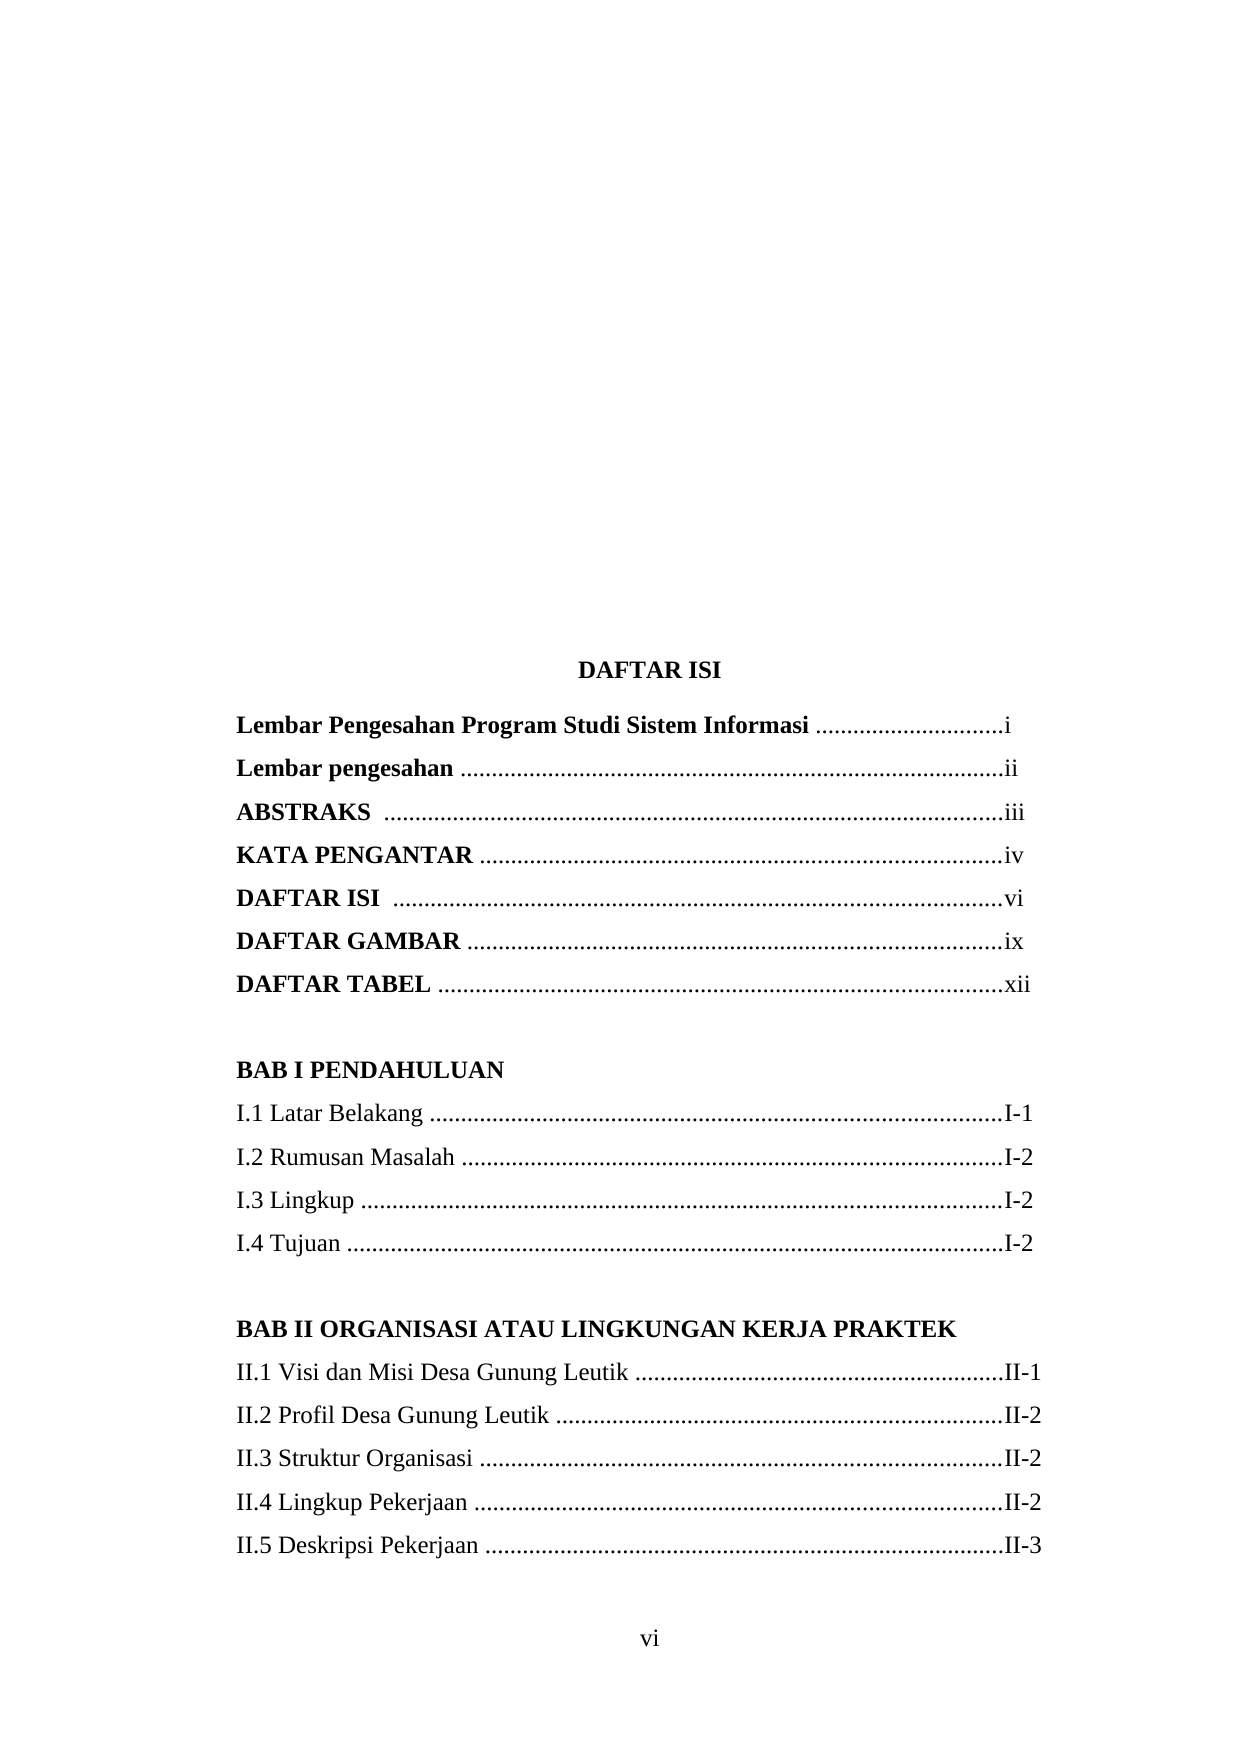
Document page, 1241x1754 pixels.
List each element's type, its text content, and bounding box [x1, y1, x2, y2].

text II.1 Visi dan Misi Desa Gunung Leutik II-1 [236, 1357, 1063, 1386]
text II.4 Lingkup Pekerjaan II-2 [236, 1487, 1063, 1515]
text II.3 Struktur Organisasi II-2 [236, 1443, 1063, 1472]
text DAFTAR TABEL xii [236, 969, 1063, 998]
text KATA PENGANTAR iv [236, 840, 1063, 868]
text II.5 Deskripsi Pekerjaan II-3 [236, 1530, 1063, 1558]
text Lembar pengesahan ii [236, 753, 1063, 782]
text ABSTRAKS iii [236, 797, 1063, 825]
text II.2 Profil Desa Gunung Leutik II-2 [236, 1400, 1063, 1429]
text I.2 Rumusan Masalah I-2 [236, 1142, 1063, 1170]
text I.1 Latar Belakang I-1 [236, 1098, 1063, 1127]
text I.3 Lingkup I-2 [236, 1185, 1063, 1213]
text I.4 Tujuan I-2 [236, 1228, 1063, 1257]
text DAFTAR GAMBAR ix [236, 926, 1063, 955]
text BAB II ORGANISASI ATAU LINGKUNGAN KERJA PRAKTEK [236, 1314, 1063, 1343]
text BAB I PENDAHULUAN [236, 1055, 1063, 1084]
text DAFTAR ISI [236, 655, 1063, 683]
text DAFTAR ISI vi [236, 883, 1063, 912]
text Lembar Pengesahan Program Studi Sistem Informasi i [236, 710, 1063, 739]
